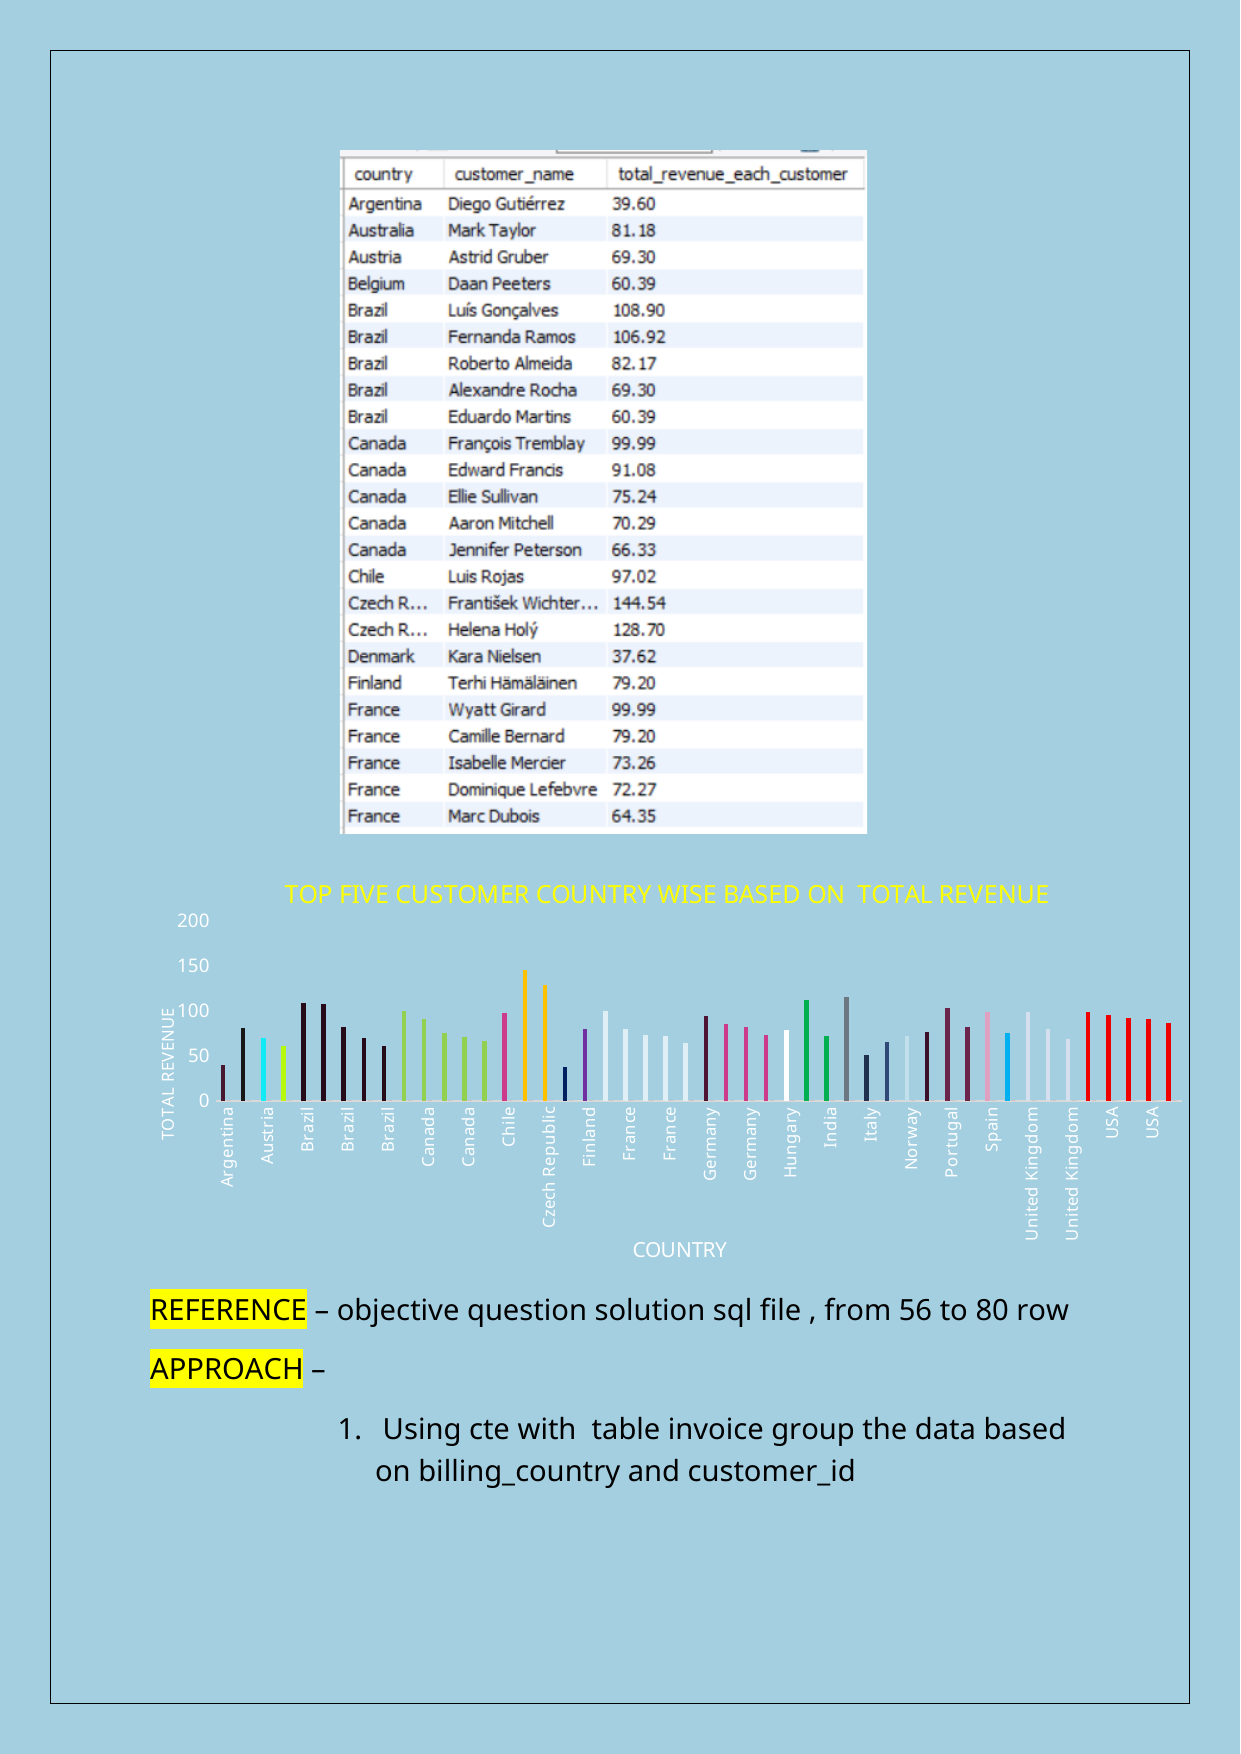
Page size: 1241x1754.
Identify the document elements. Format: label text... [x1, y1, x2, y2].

list Using cte with table invoice group the data based on billing_country and customer_id [337, 1408, 1090, 1490]
picture [339, 150, 868, 834]
text APPROACH – [150, 1348, 1090, 1388]
text REFERENCE – objective question solution sql file , from 56 to 80 row [307, 1289, 1090, 1329]
